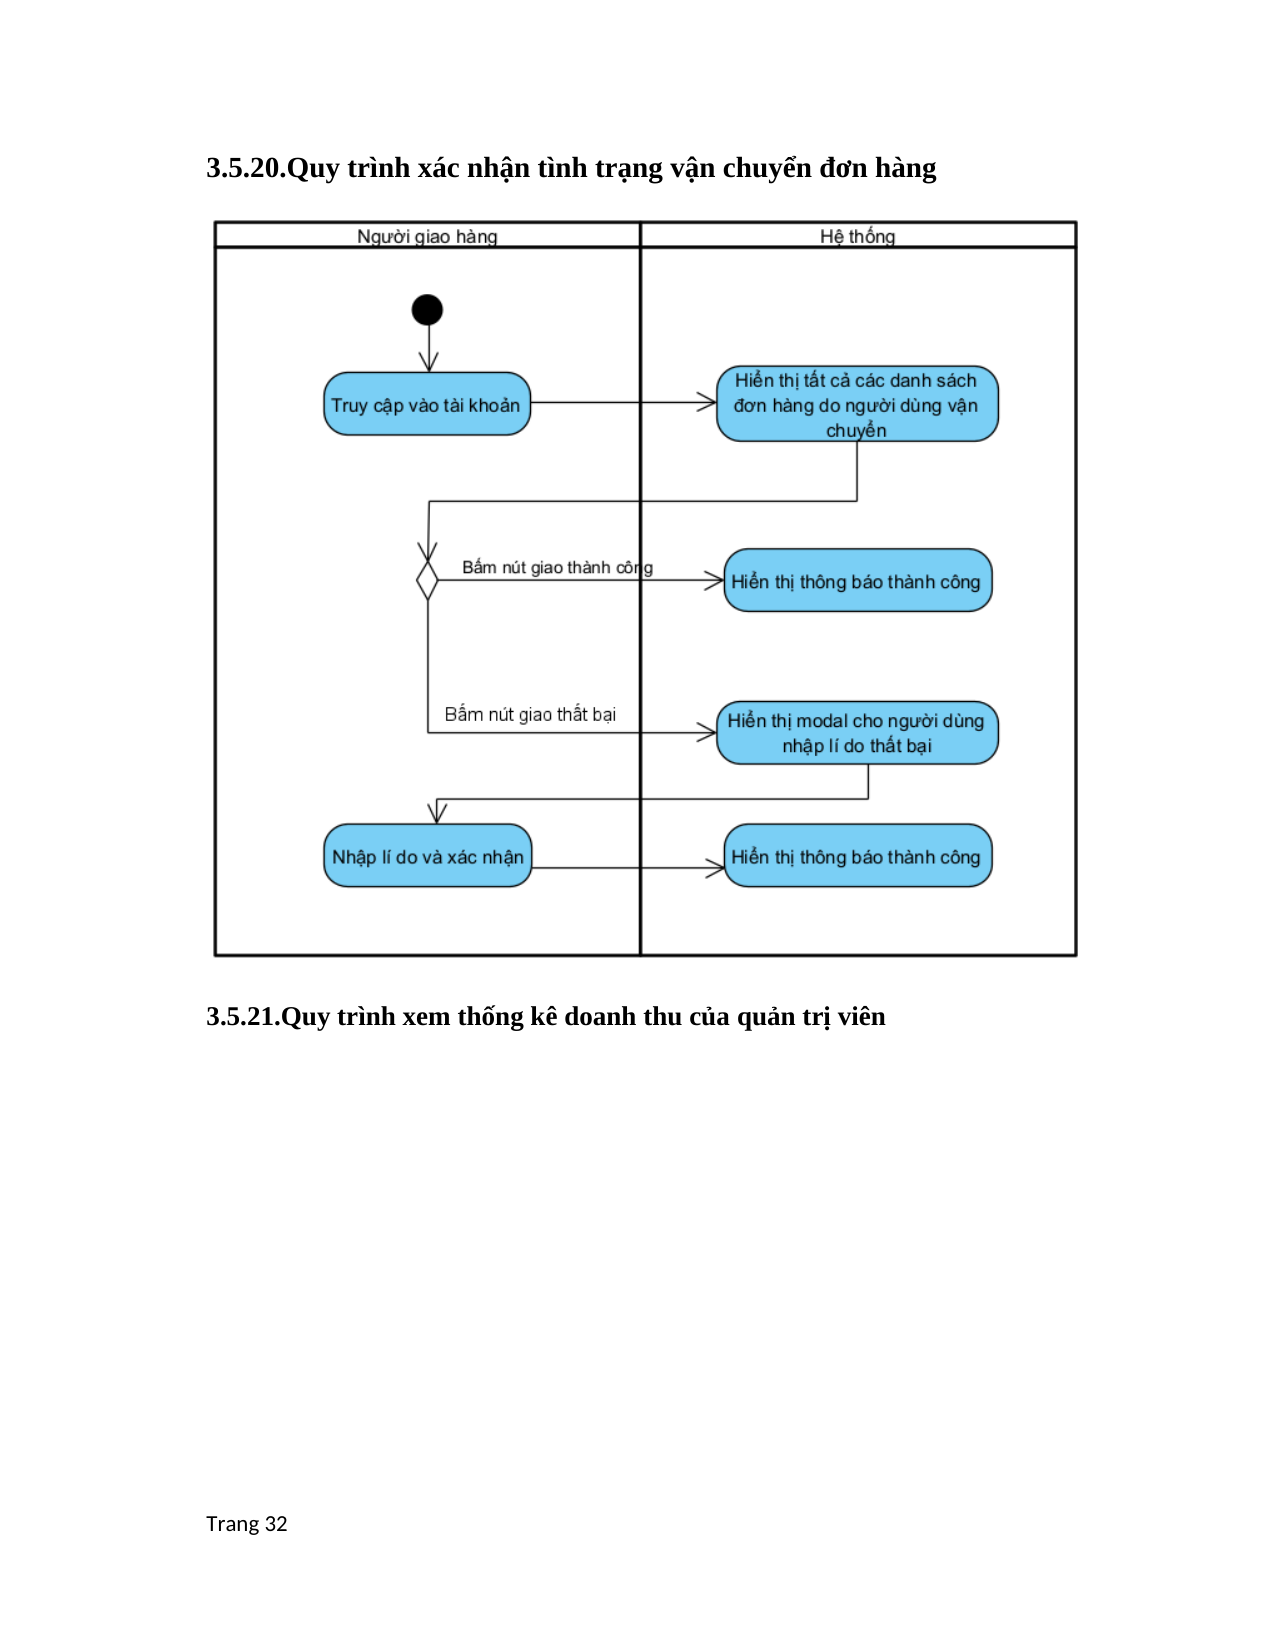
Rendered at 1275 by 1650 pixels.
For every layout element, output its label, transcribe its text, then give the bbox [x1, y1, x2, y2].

subtitle 3.5.20.Quy trình xác nhận tình trạng vận chuyển đơn hàng [206, 150, 1187, 183]
subtitle 3.5.21.Quy trình xem thống kê doanh thu của quản trị viên [206, 1000, 1187, 1031]
picture [206, 213, 1083, 970]
